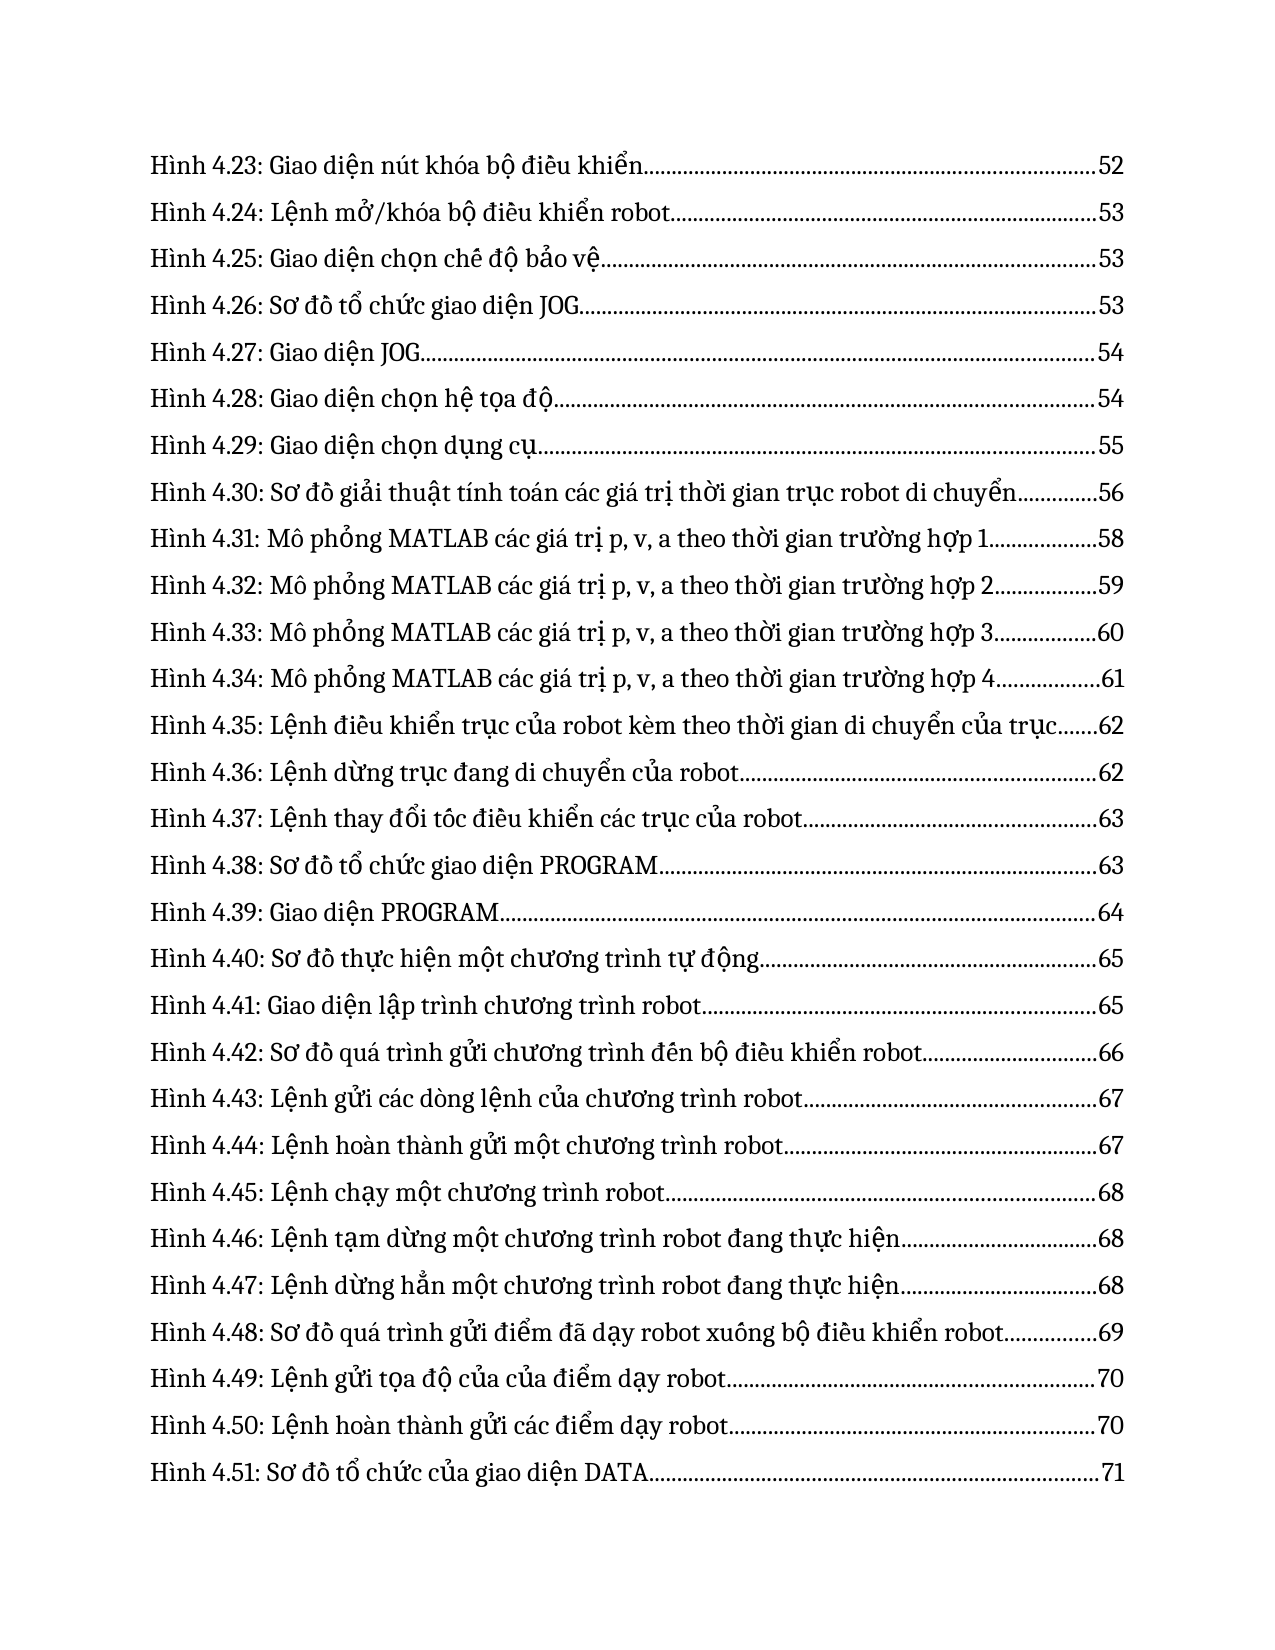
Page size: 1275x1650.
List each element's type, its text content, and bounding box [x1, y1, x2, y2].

text Hình 4.27: Giao diện JOG 54 [150, 337, 1125, 368]
text Hình 4.42: Sơ đồ quá trình gửi chương trình đến bộ điều khiển robot 66 [150, 1037, 1125, 1068]
text Hình 4.25: Giao diện chọn chế độ bảo vệ 53 [150, 243, 1125, 274]
text Hình 4.51: Sơ đồ tổ chức của giao diện DATA 71 [150, 1457, 1125, 1488]
text Hình 4.26: Sơ đồ tổ chức giao diện JOG 53 [150, 290, 1125, 321]
text Hình 4.40: Sơ đồ thực hiện một chương trình tự động 65 [150, 943, 1125, 974]
text Hình 4.38: Sơ đồ tổ chức giao diện PROGRAM 63 [150, 850, 1125, 881]
text Hình 4.32: Mô phỏng MATLAB các giá trị p, v, a theo thời gian trường hợp 2 59 [150, 570, 1125, 601]
text Hình 4.41: Giao diện lập trình chương trình robot 65 [150, 990, 1125, 1021]
text Hình 4.47: Lệnh dừng hẳn một chương trình robot đang thực hiện 68 [150, 1270, 1125, 1301]
text Hình 4.30: Sơ đồ giải thuật tính toán các giá trị thời gian trục robot di chuyển 56 [150, 477, 1125, 508]
text Hình 4.50: Lệnh hoàn thành gửi các điểm dạy robot 70 [150, 1410, 1125, 1441]
text Hình 4.43: Lệnh gửi các dòng lệnh của chương trình robot 67 [150, 1083, 1125, 1114]
text Hình 4.48: Sơ đồ quá trình gửi điểm đã dạy robot xuống bộ điều khiển robot 69 [150, 1317, 1125, 1348]
text Hình 4.34: Mô phỏng MATLAB các giá trị p, v, a theo thời gian trường hợp 4 61 [150, 663, 1125, 694]
text Hình 4.49: Lệnh gửi tọa độ của của điểm dạy robot 70 [150, 1363, 1125, 1394]
text Hình 4.29: Giao diện chọn dụng cụ 55 [150, 430, 1125, 461]
text Hình 4.46: Lệnh tạm dừng một chương trình robot đang thực hiện 68 [150, 1223, 1125, 1254]
text Hình 4.28: Giao diện chọn hệ tọa độ 54 [150, 383, 1125, 414]
text Hình 4.33: Mô phỏng MATLAB các giá trị p, v, a theo thời gian trường hợp 3 60 [150, 617, 1125, 648]
text Hình 4.44: Lệnh hoàn thành gửi một chương trình robot 67 [150, 1130, 1125, 1161]
text Hình 4.36: Lệnh dừng trục đang di chuyển của robot 62 [150, 757, 1125, 788]
text Hình 4.23: Giao diện nút khóa bộ điều khiển 52 [150, 150, 1125, 181]
text Hình 4.37: Lệnh thay đổi tốc điều khiển các trục của robot 63 [150, 803, 1125, 834]
text Hình 4.39: Giao diện PROGRAM 64 [150, 897, 1125, 928]
text Hình 4.24: Lệnh mở/khóa bộ điều khiển robot 53 [150, 197, 1125, 228]
text Hình 4.31: Mô phỏng MATLAB các giá trị p, v, a theo thời gian trường hợp 1 58 [150, 523, 1125, 554]
text Hình 4.45: Lệnh chạy một chương trình robot 68 [150, 1177, 1125, 1208]
text Hình 4.35: Lệnh điều khiển trục của robot kèm theo thời gian di chuyển của trục 62 [150, 710, 1125, 741]
